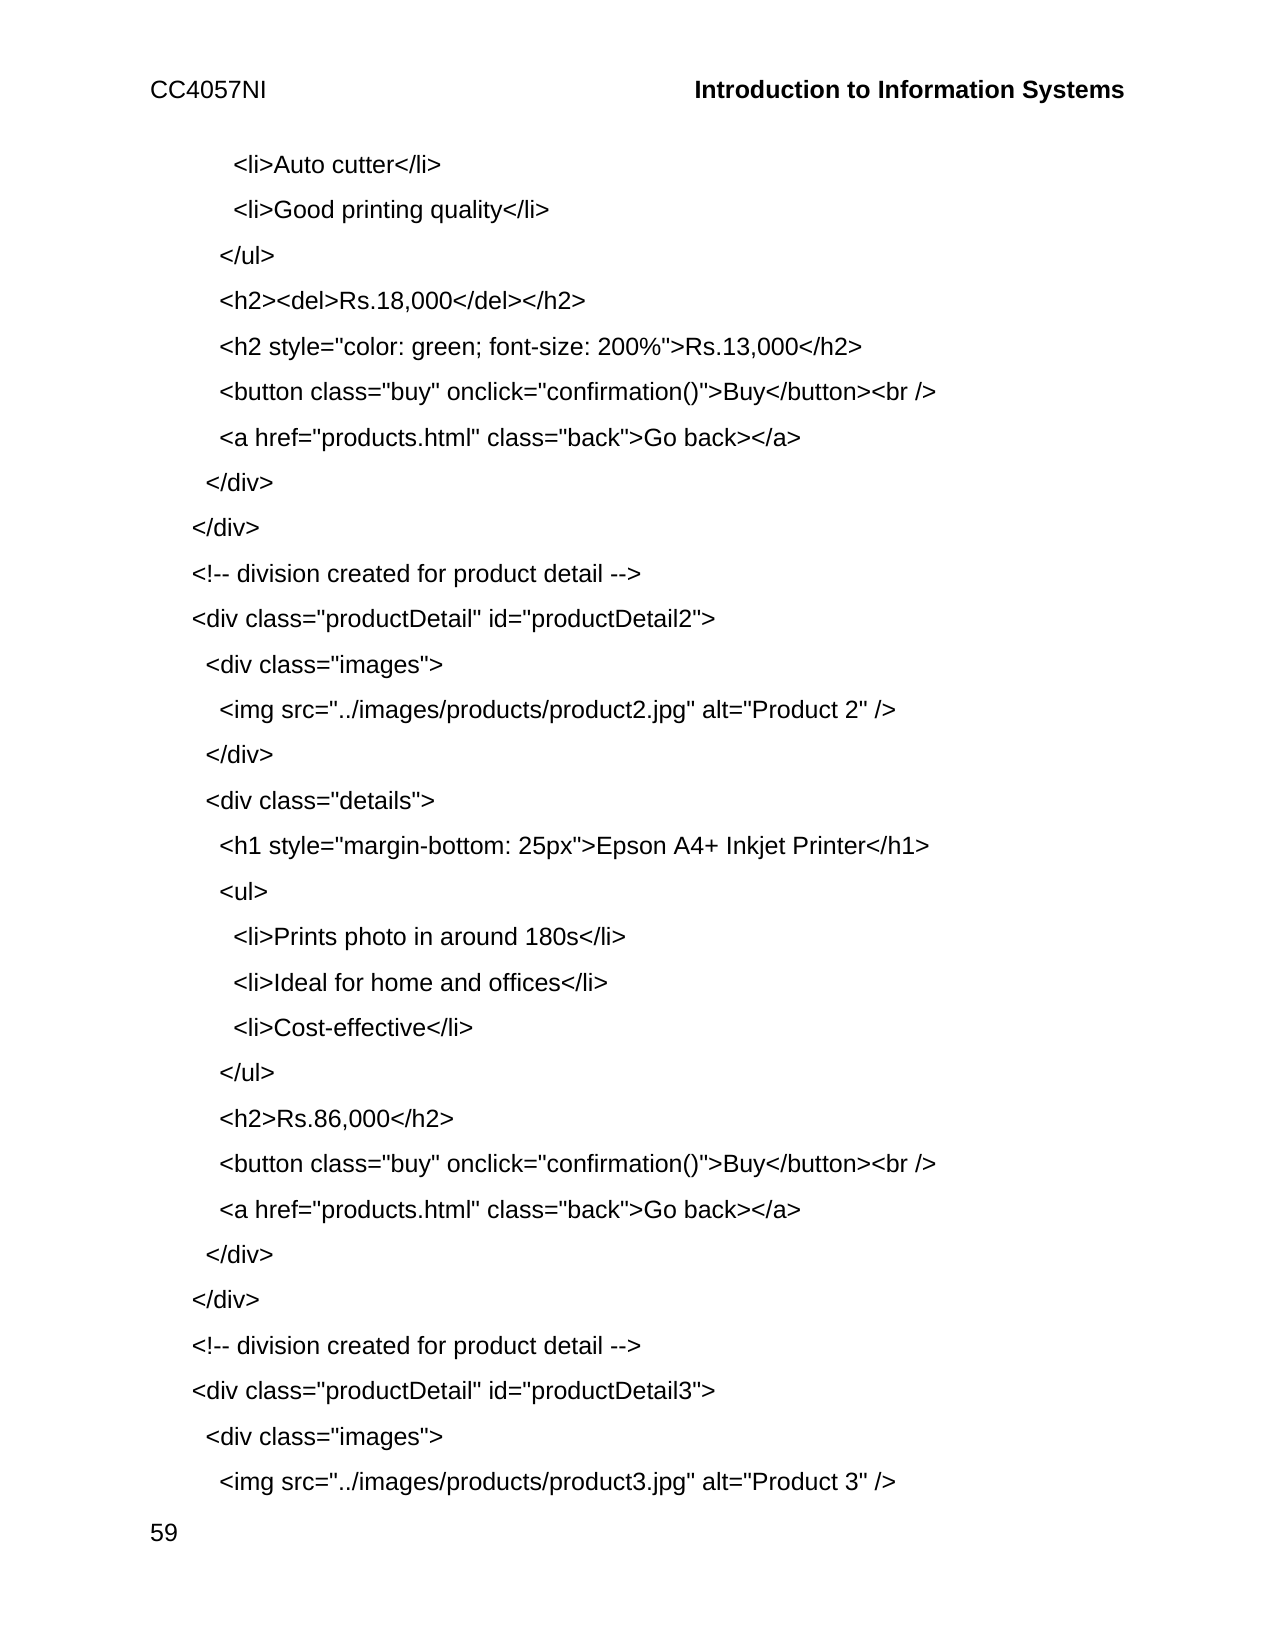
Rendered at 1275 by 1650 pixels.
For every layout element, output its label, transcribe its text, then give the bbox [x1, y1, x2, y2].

text <h2 style="color: green; font-size: 200%">Rs.13,000</h2> [150, 332, 1125, 360]
text <li>Cost-effective</li> [150, 1013, 1125, 1042]
text <a href="products.html" class="back">Go back></a> [150, 422, 1125, 451]
text <div class="images"> [150, 1422, 1125, 1450]
text </div> [150, 740, 1125, 769]
text <img src="../images/products/product3.jpg" alt="Product 3" /> [150, 1467, 1125, 1496]
text <button class="buy" onclick="confirmation()">Buy</button><br /> [150, 377, 1125, 406]
text </div> [150, 1240, 1125, 1269]
text </div> [150, 468, 1125, 497]
text </ul> [150, 1058, 1125, 1087]
text <li>Ideal for home and offices</li> [150, 967, 1125, 996]
text <li>Good printing quality</li> [150, 195, 1125, 224]
text <div class="images"> [150, 649, 1125, 678]
text <li>Prints photo in around 180s</li> [150, 922, 1125, 951]
text <h1 style="margin-bottom: 25px">Epson A4+ Inkjet Printer</h1> [150, 831, 1125, 860]
text </div> [150, 513, 1125, 542]
text <div class="productDetail" id="productDetail2"> [150, 604, 1125, 633]
text <div class="productDetail" id="productDetail3"> [150, 1376, 1125, 1405]
text <img src="../images/products/product2.jpg" alt="Product 2" /> [150, 695, 1125, 724]
text <ul> [150, 877, 1125, 905]
text <li>Auto cutter</li> [150, 150, 1125, 179]
text <a href="products.html" class="back">Go back></a> [150, 1194, 1125, 1223]
text </div> [150, 1285, 1125, 1314]
text </ul> [150, 241, 1125, 269]
text <button class="buy" onclick="confirmation()">Buy</button><br /> [150, 1149, 1125, 1178]
text <!-- division created for product detail --> [150, 1331, 1125, 1359]
text <!-- division created for product detail --> [150, 559, 1125, 587]
text <h2>Rs.86,000</h2> [150, 1104, 1125, 1132]
text <h2><del>Rs.18,000</del></h2> [150, 286, 1125, 315]
text <div class="details"> [150, 786, 1125, 814]
